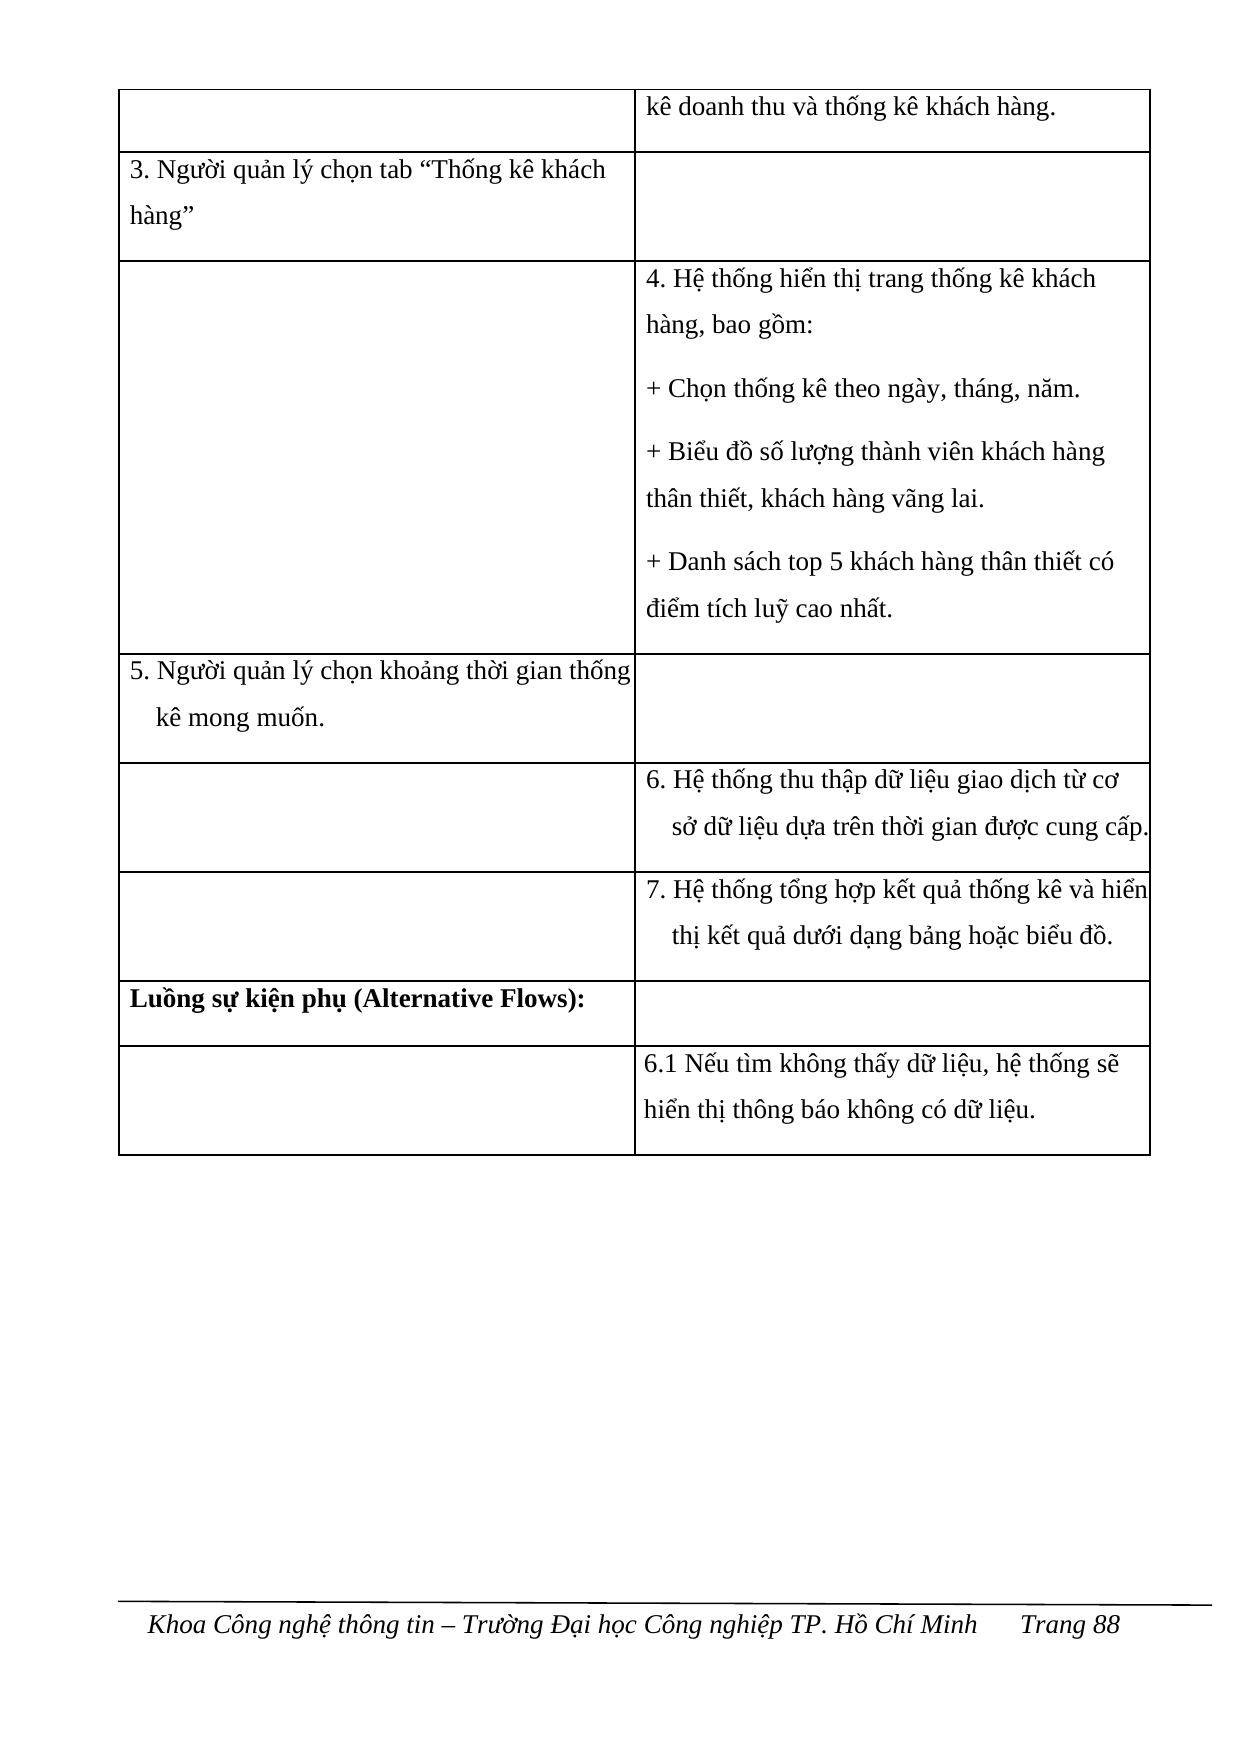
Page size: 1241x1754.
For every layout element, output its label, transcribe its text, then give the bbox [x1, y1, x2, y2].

table_cell Luồng sự kiện phụ (Alternative Flows): [120, 982, 634, 1045]
table_cell [636, 153, 1149, 260]
table_cell 6. Hệ thống thu thập dữ liệu giao dịch từ cơ sở dữ liệu dựa trên thời gian được cung cấp. [636, 764, 1149, 871]
table_cell [120, 90, 634, 151]
table_cell [120, 873, 634, 980]
table_cell [636, 655, 1149, 762]
table_cell [120, 1047, 634, 1154]
table_cell [120, 262, 634, 653]
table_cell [636, 90, 1149, 151]
table_cell [636, 982, 1149, 1045]
table_cell 3. Người quản lý chọn tab “Thống kê khách hàng” [120, 153, 634, 260]
table_cell [120, 764, 634, 871]
table_cell 4. Hệ thống hiển thị trang thống kê khách hàng, bao gồm: + Chọn thống kê theo ngày, tháng, năm. + Biểu đồ số lượng thành viên khách hàng thân thiết, khách hàng vãng lai. + Danh sách top 5 khách hàng thân thiết có điểm tích luỹ cao nhất. [636, 262, 1149, 653]
table_cell 7. Hệ thống tổng hợp kết quả thống kê và hiển thị kết quả dưới dạng bảng hoặc biểu đồ. [636, 873, 1149, 980]
table_cell 6.1 Nếu tìm không thấy dữ liệu, hệ thống sẽ hiển thị thông báo không có dữ liệu. [636, 1047, 1149, 1154]
table_cell 5. Người quản lý chọn khoảng thời gian thống kê mong muốn. [120, 655, 634, 762]
